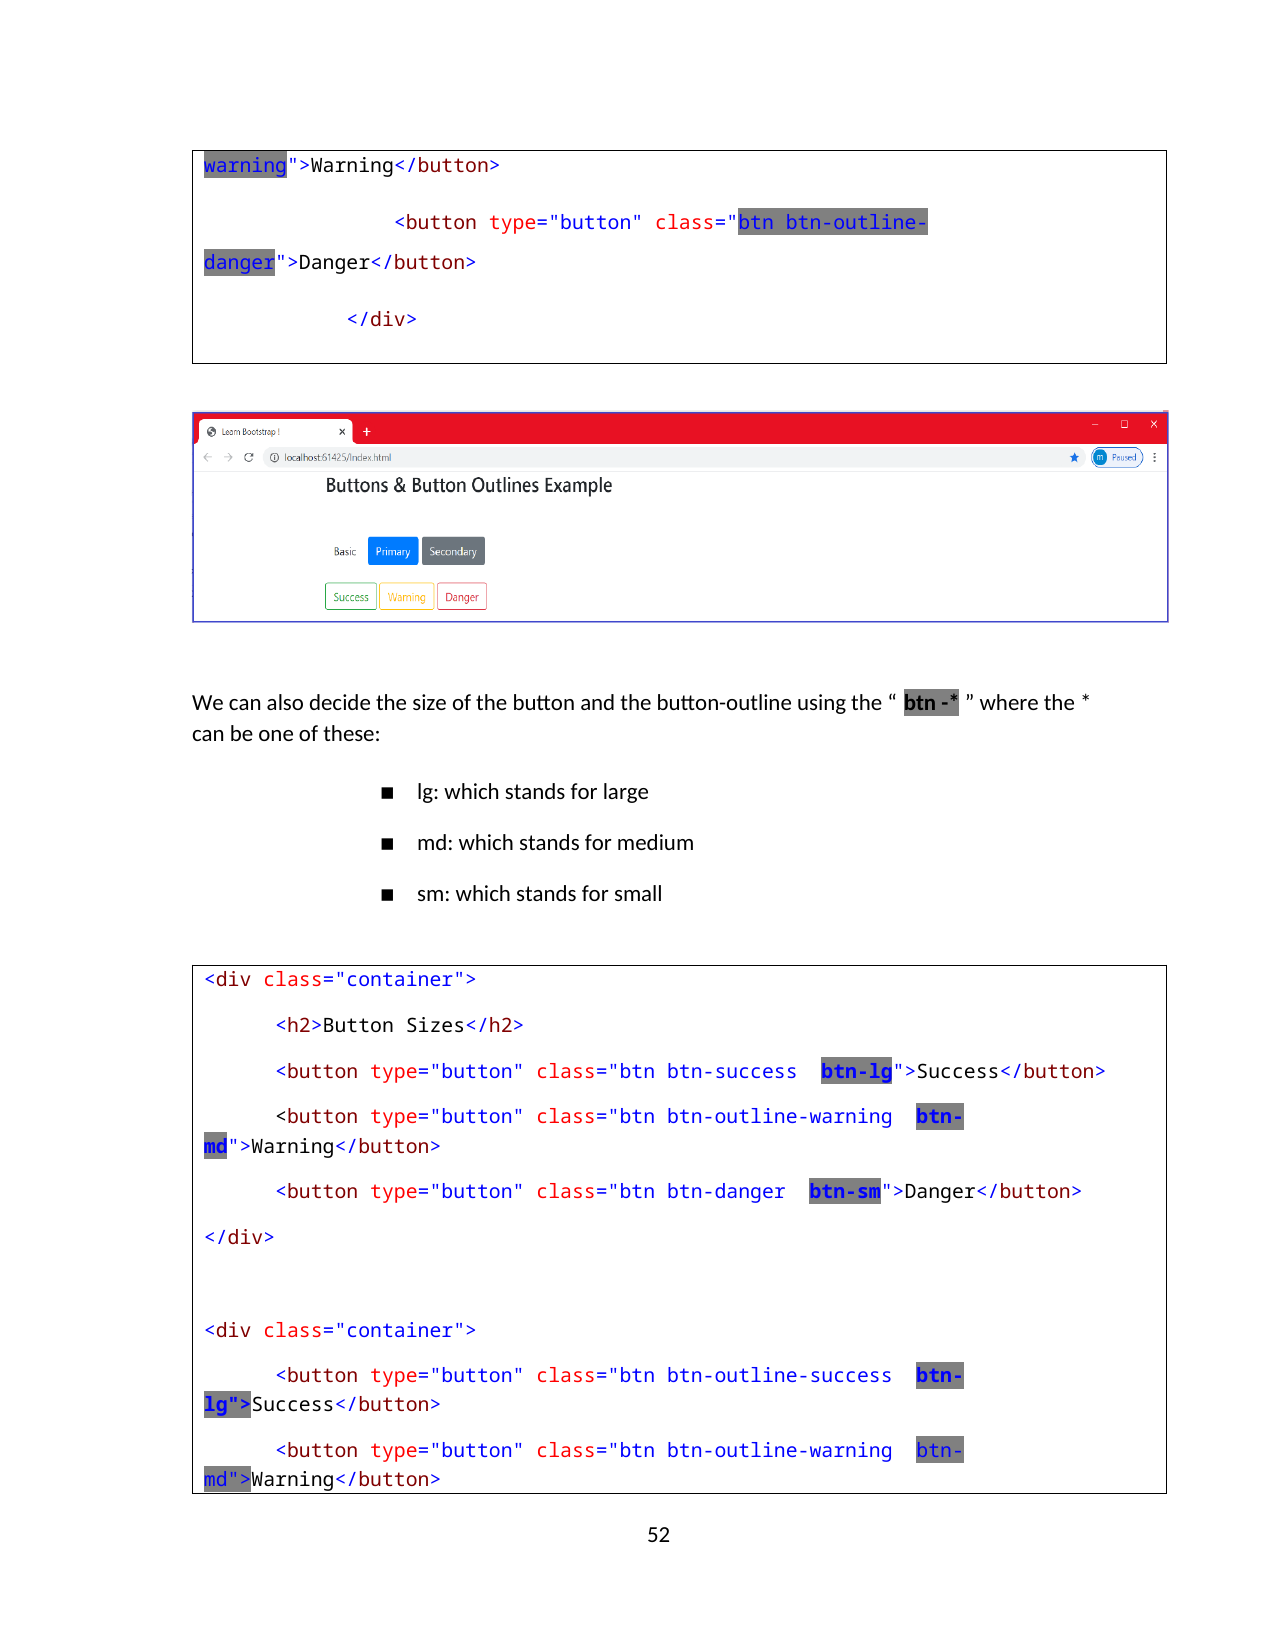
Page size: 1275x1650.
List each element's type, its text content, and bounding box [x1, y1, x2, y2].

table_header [193, 151, 1166, 362]
picture [191, 410, 1169, 623]
list md: which stands for medium [379, 816, 1125, 863]
text We can also decide the size of the button and the button-outline using the “ btn -* ” where the * can be one of these: [192, 688, 1125, 747]
list lg: which stands for large [379, 766, 1125, 812]
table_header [193, 966, 1166, 1492]
list sm: which stands for small [379, 867, 1125, 914]
